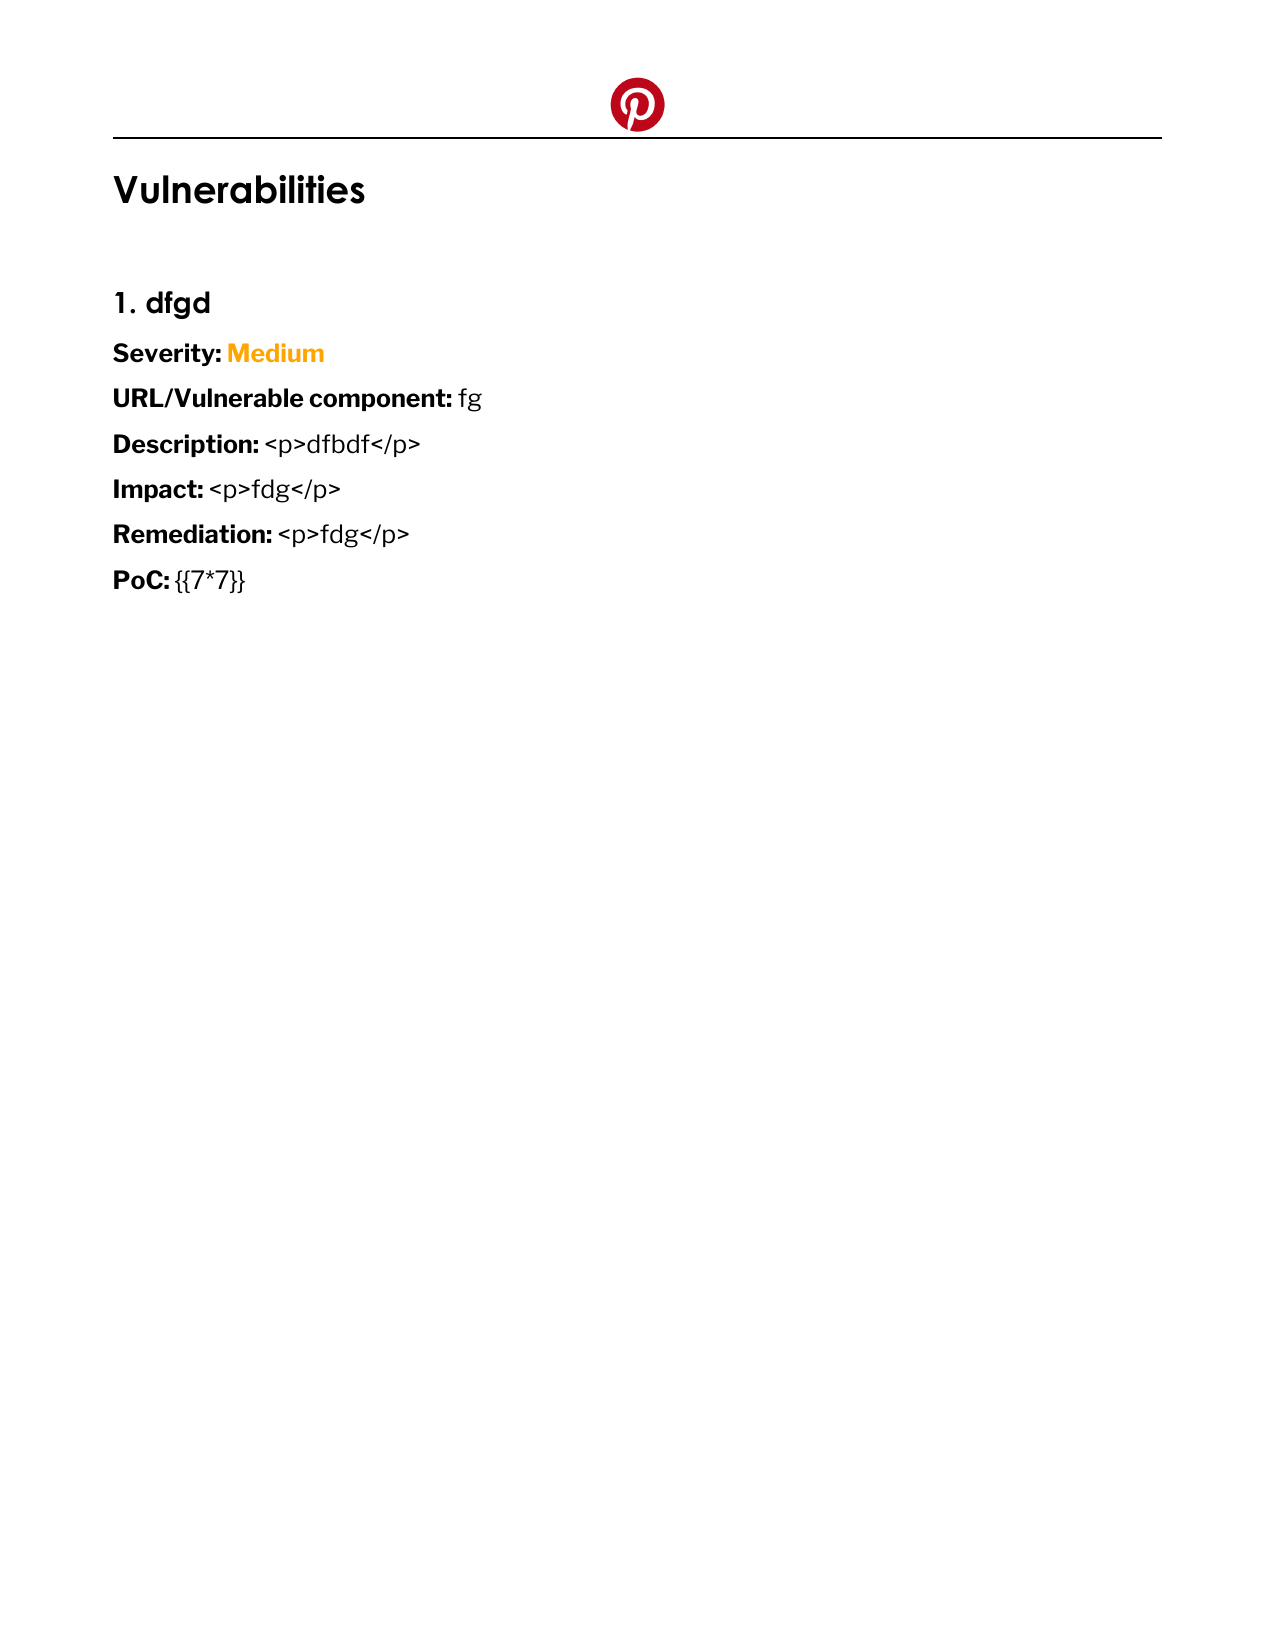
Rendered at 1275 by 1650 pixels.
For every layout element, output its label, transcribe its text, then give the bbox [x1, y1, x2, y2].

subtitle Vulnerabilities [112, 165, 1162, 211]
text Impact: <p>fdg</p> [112, 474, 1162, 505]
text Description: <p>dfbdf</p> [112, 429, 1162, 459]
text Remediation: <p>fdg</p> [112, 520, 1162, 550]
text PoC: {{7*7}} [112, 565, 1162, 596]
picture [607, 75, 668, 135]
subtitle 1. dfgd [112, 284, 1162, 320]
text Severity: Medium [112, 338, 1162, 368]
text URL/Vulnerable component: fg [112, 383, 1162, 414]
